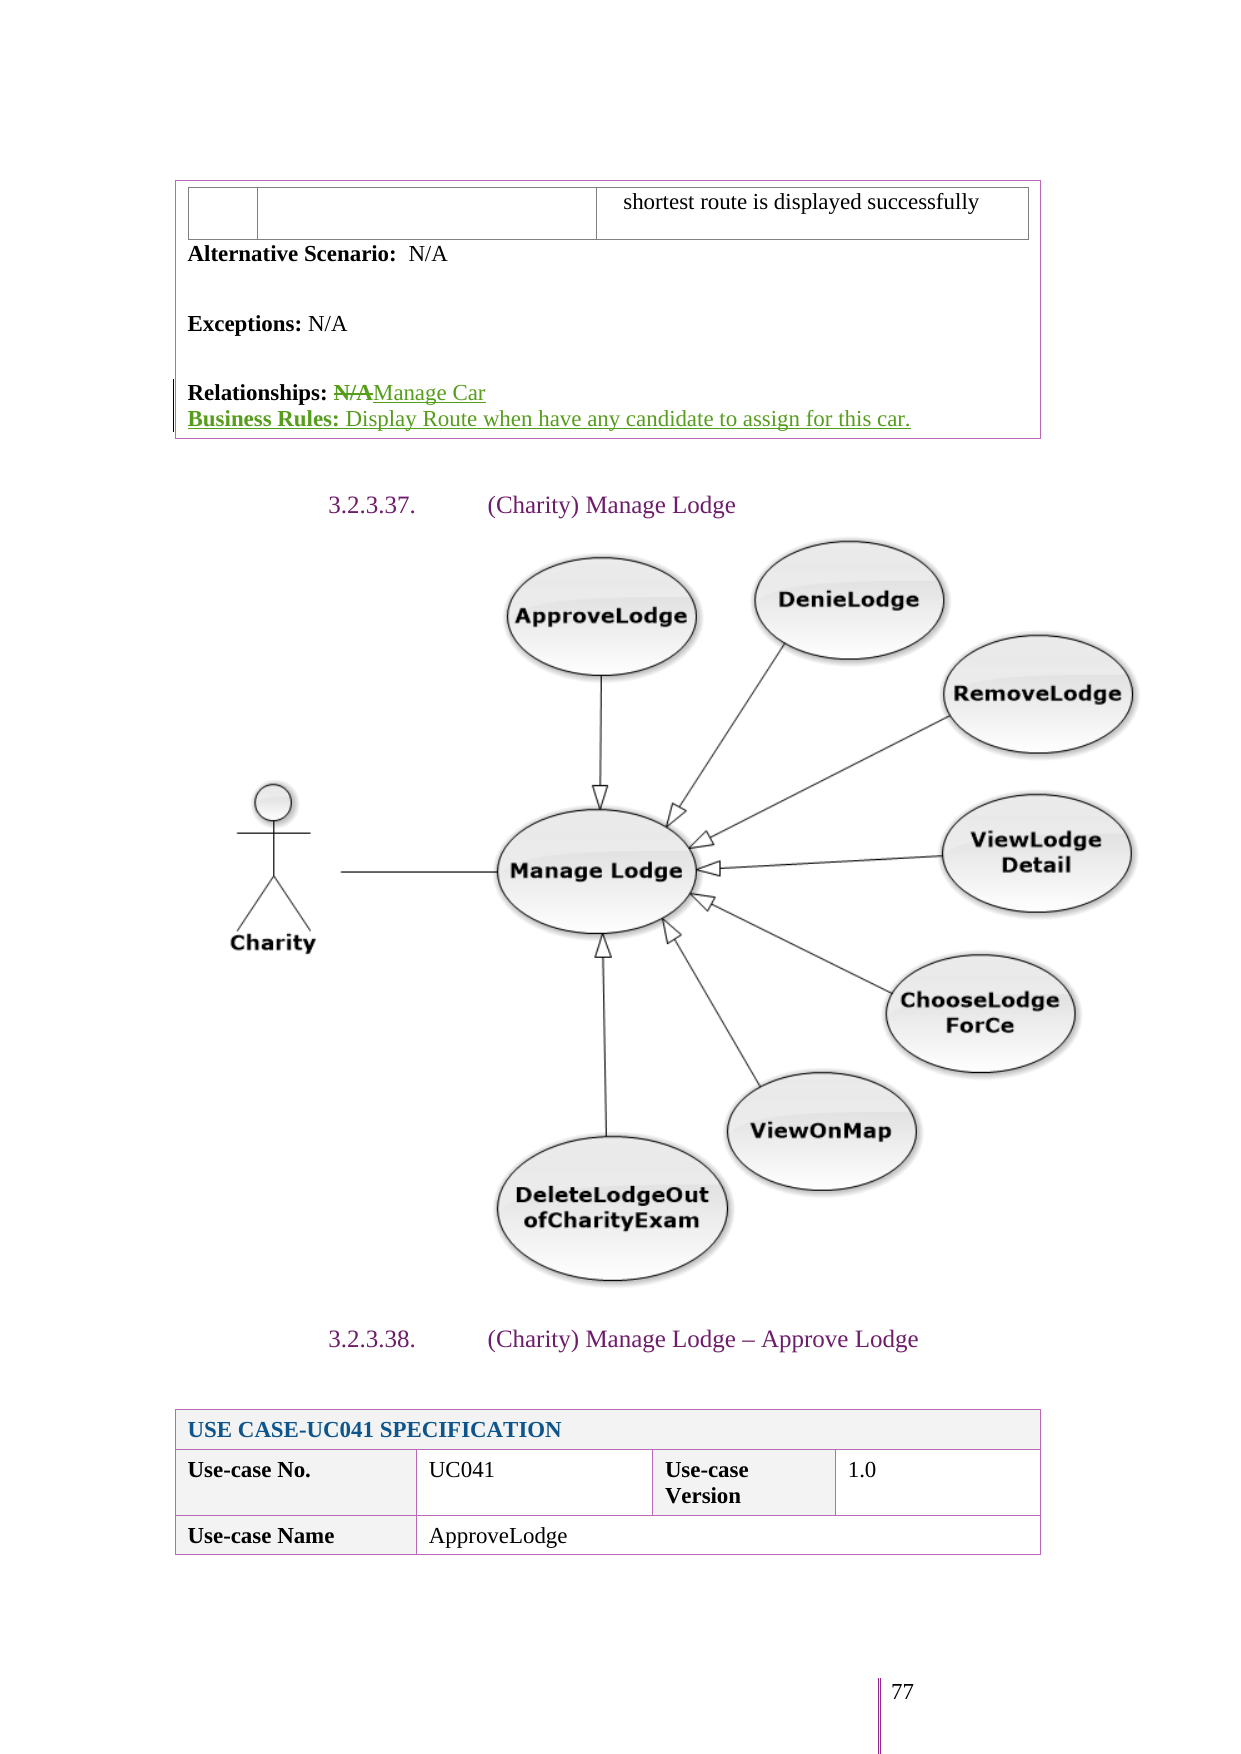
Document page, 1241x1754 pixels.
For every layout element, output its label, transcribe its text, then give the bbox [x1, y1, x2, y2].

table_cell ApproveLodge [417, 1516, 1040, 1554]
table_cell UC041 [417, 1450, 652, 1515]
table_cell Use-case Version [653, 1450, 835, 1515]
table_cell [176, 181, 1040, 438]
table_cell 1.0 [836, 1450, 1040, 1515]
table_cell Use-case Name [176, 1516, 416, 1554]
subtitle (Charity) Manage Lodge [328, 490, 1053, 518]
subtitle (Charity) Manage Lodge – Approve Lodge [328, 1324, 1053, 1353]
picture [187, 522, 1152, 1300]
table_cell Use-case No. [176, 1450, 416, 1515]
table_header USE CASE-UC041 SPECIFICATION [176, 1410, 1040, 1449]
